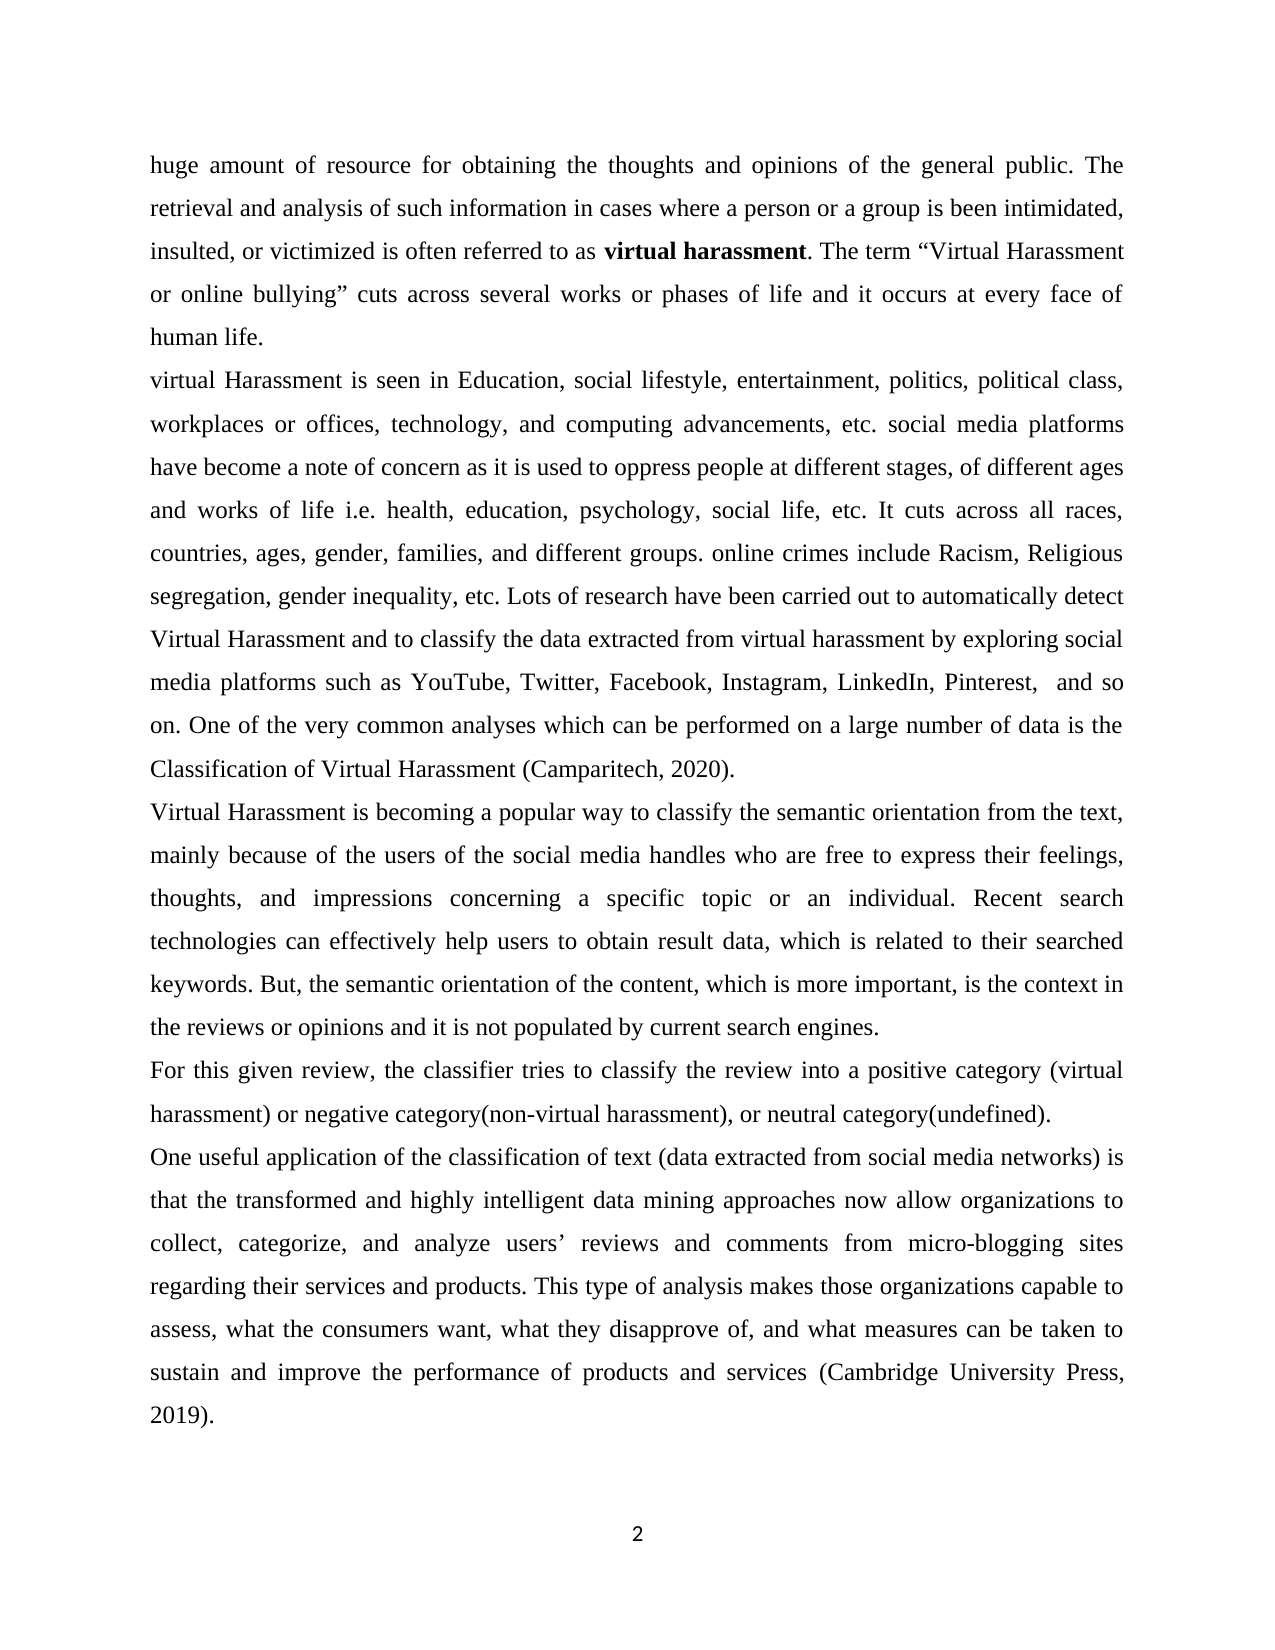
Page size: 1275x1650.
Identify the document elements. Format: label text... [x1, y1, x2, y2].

text virtual Harassment is seen in Education, social lifestyle, entertainment, politics, political class, workplaces or offices, technology, and computing advancements, etc. social media platforms have become a note of concern as it is used to oppress people at different stages, of different ages and works of life i.e. health, education, psychology, social life, etc. It cuts across all races, countries, ages, gender, families, and different groups. online crimes include Racism, Religious segregation, gender inequality, etc. Lots of research have been carried out to automatically detect Virtual Harassment and to classify the data extracted from virtual harassment by exploring social media platforms such as YouTube, Twitter, Facebook, Instagram, LinkedIn, Pinterest, and so on. One of the very common analyses which can be performed on a large number of data is the Classification of Virtual Harassment . [150, 366, 1125, 782]
text Virtual Harassment is becoming a popular way to classify the semantic orientation from the text, mainly because of the users of the social media handles who are free to express their feelings, thoughts, and impressions concerning a specific topic or an individual. Recent search technologies can effectively help users to obtain result data, which is related to their searched keywords. But, the semantic orientation of the content, which is more important, is the context in the reviews or opinions and it is not populated by current search engines. [150, 797, 1125, 1041]
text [150, 150, 1125, 351]
text For this given review, the classifier tries to classify the review into a positive category (virtual harassment) or negative category(non-virtual harassment), or neutral category(undefined). [150, 1056, 1125, 1127]
text One useful application of the classification of text (data extracted from social media networks) is that the transformed and highly intelligent data mining approaches now allow organizations to collect, categorize, and analyze users’ reviews and comments from micro-blogging sites regarding their services and products. This type of analysis makes those organizations capable to assess, what the consumers want, what they disapprove of, and what measures can be taken to sustain and improve the performance of products and services . [150, 1142, 1125, 1429]
